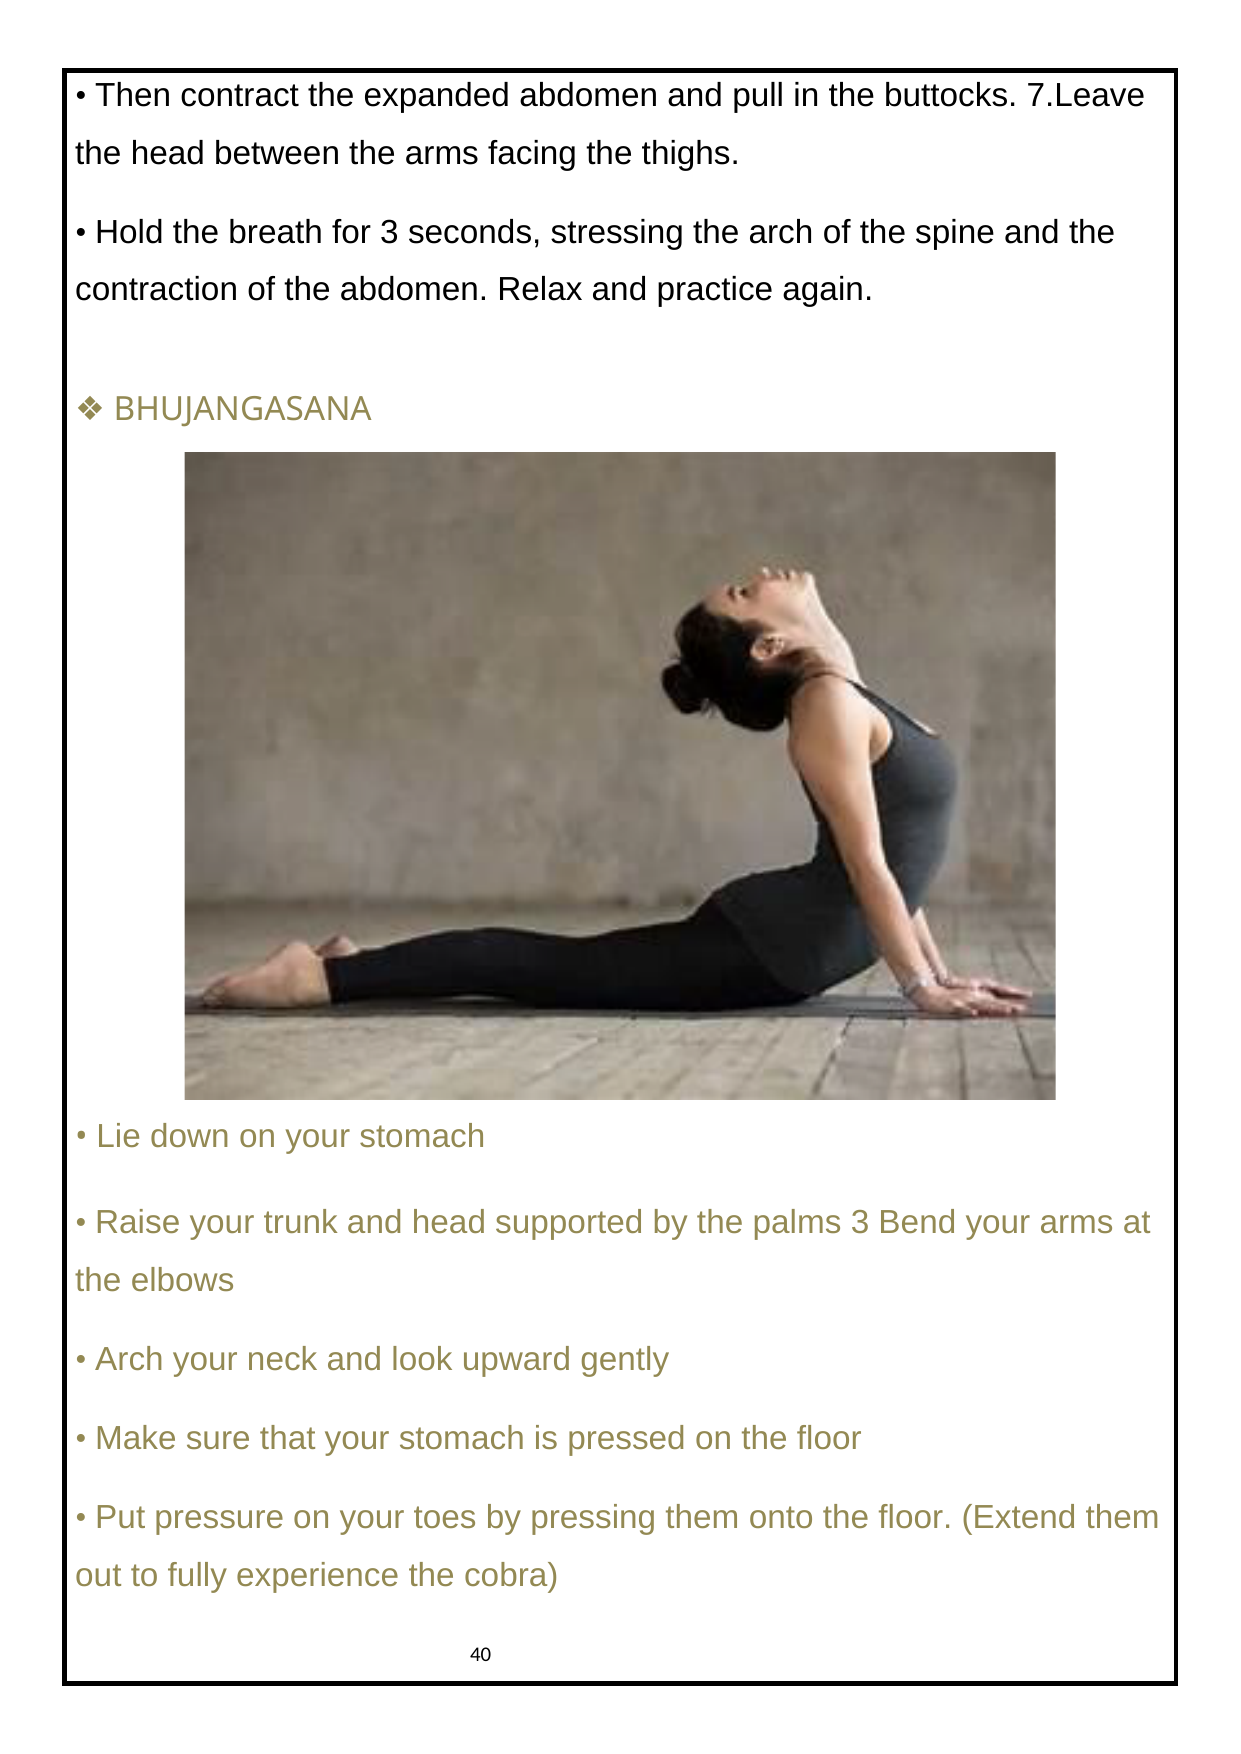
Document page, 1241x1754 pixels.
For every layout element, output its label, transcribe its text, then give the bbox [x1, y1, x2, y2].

text • Make sure that your stomach is pressed on the floor [75, 1418, 1165, 1456]
text • Lie down on your stomach [75, 1112, 1165, 1158]
text • Hold the breath for 3 seconds, stressing the arch of the spine and the contraction of the abdomen. Relax and practice again. [75, 212, 1165, 308]
text • Arch your neck and look upward gently [75, 1339, 1165, 1377]
text • Put pressure on your toes by pressing them onto the floor. (Extend them out to fully experience the cobra) [75, 1497, 1165, 1593]
text • Raise your trunk and head supported by the palms 3 Bend your arms at the elbows [75, 1202, 1165, 1298]
text ❖ BHUJANGASANA [75, 384, 1165, 430]
text • Then contract the expanded abdomen and pull in the buttocks. 7.Leave the head between the arms facing the thighs. [75, 75, 1165, 171]
